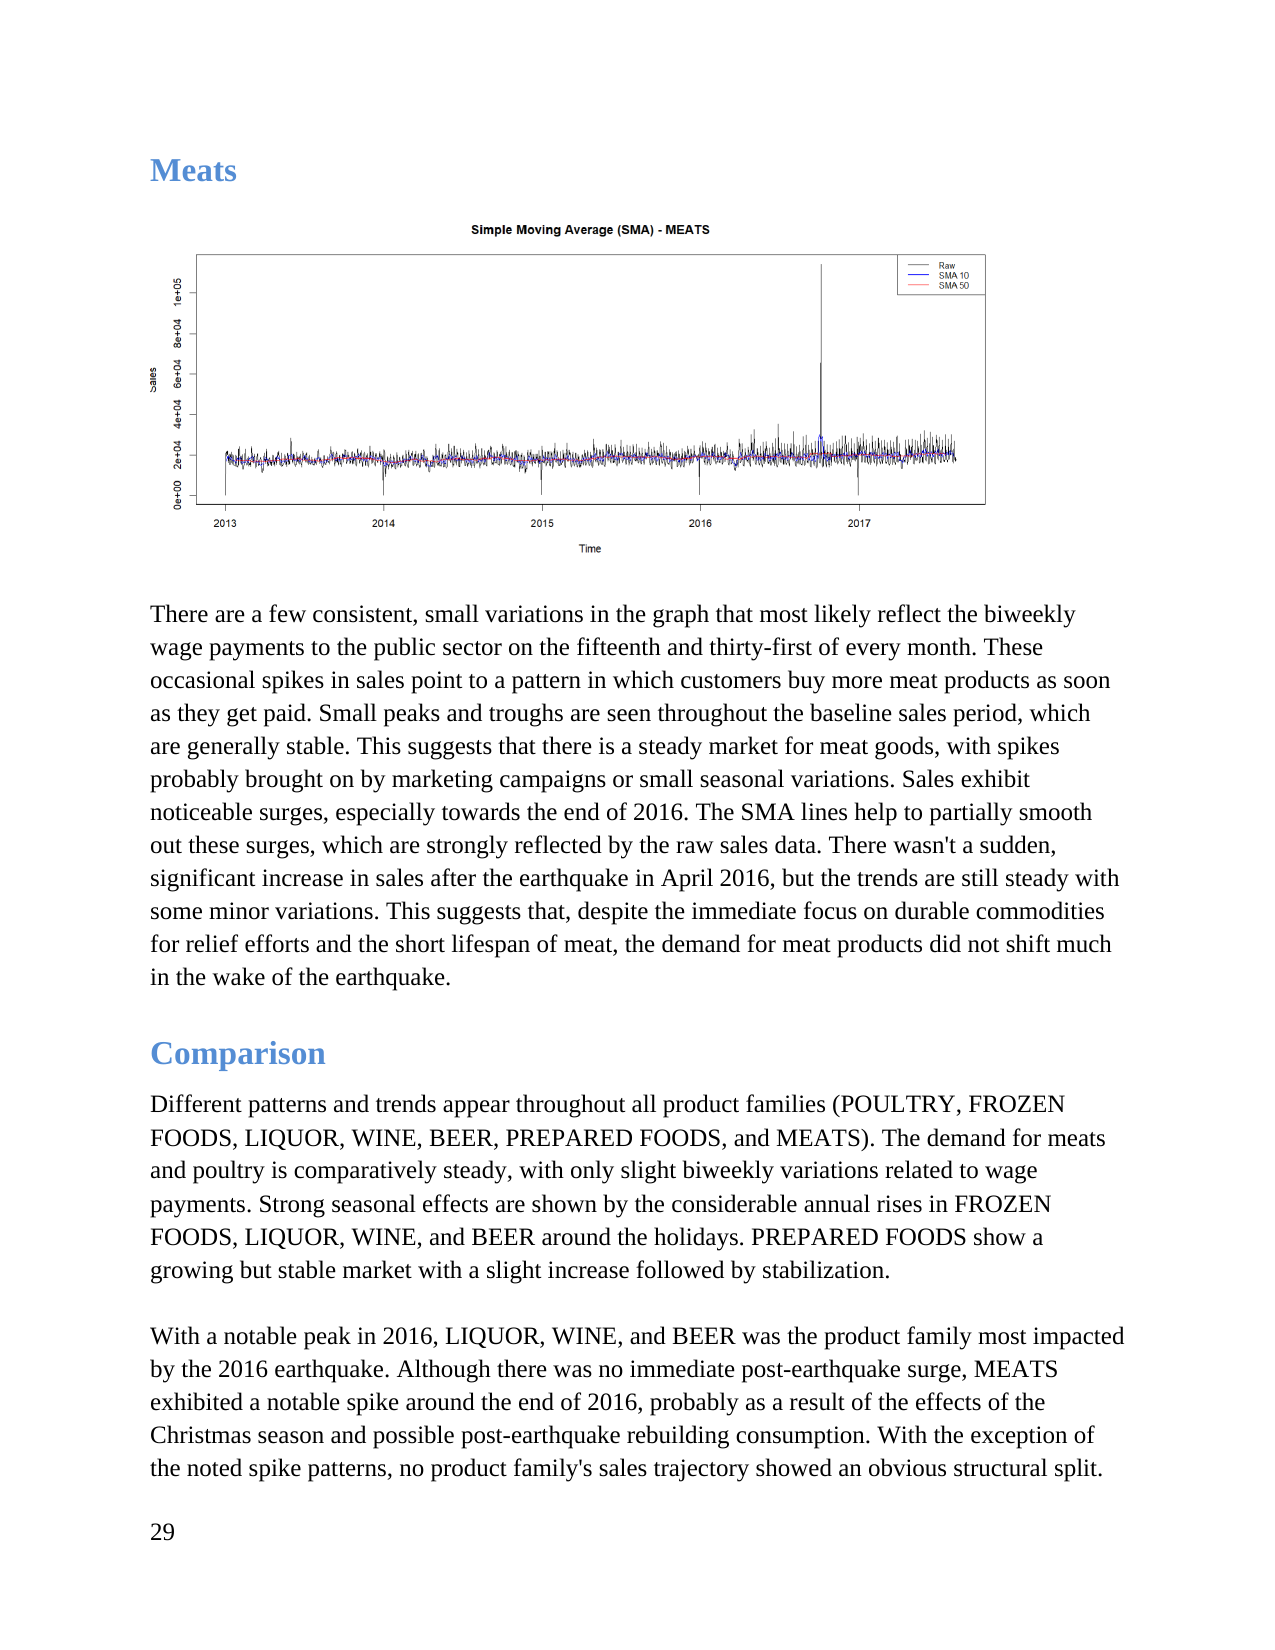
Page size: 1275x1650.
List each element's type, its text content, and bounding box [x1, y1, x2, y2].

text With a notable peak in 2016, LIQUOR, WINE, and BEER was the product family most impacted by the 2016 earthquake. Although there was no immediate post-earthquake surge, MEATS exhibited a notable spike around the end of 2016, probably as a result of the effects of the Christmas season and possible post-earthquake rebuilding consumption. With the exception of the noted spike patterns, no product family's sales trajectory showed an obvious structural split. [150, 1321, 1125, 1482]
subtitle Comparison [150, 1033, 1125, 1071]
picture [150, 206, 1000, 562]
text There are a few consistent, small variations in the graph that most likely reflect the biweekly wage payments to the public sector on the fifteenth and thirty-first of every month. These occasional spikes in sales point to a pattern in which customers buy more meat products as soon as they get paid. Small peaks and troughs are seen throughout the baseline sales period, which are generally stable. This suggests that there is a steady market for meat goods, with spikes probably brought on by marketing campaigns or small seasonal variations. Sales exhibit noticeable surges, especially towards the end of 2016. The SMA lines help to partially smooth out these surges, which are strongly reflected by the raw sales data. There wasn't a sudden, significant increase in sales after the earthquake in April 2016, but the trends are still steady with some minor variations. This suggests that, despite the immediate focus on durable commodities for relief efforts and the short lifespan of meat, the demand for meat products did not shift much in the wake of the earthquake. [150, 599, 1125, 991]
text Different patterns and trends appear throughout all product families (POULTRY, FROZEN FOODS, LIQUOR, WINE, BEER, PREPARED FOODS, and MEATS). The demand for meats and poultry is comparatively steady, with only slight biweekly variations related to wage payments. Strong seasonal effects are shown by the considerable annual rises in FROZEN FOODS, LIQUOR, WINE, and BEER around the holidays. PREPARED FOODS show a growing but stable market with a slight increase followed by stabilization. [150, 1089, 1125, 1283]
subtitle Meats [150, 150, 1125, 188]
